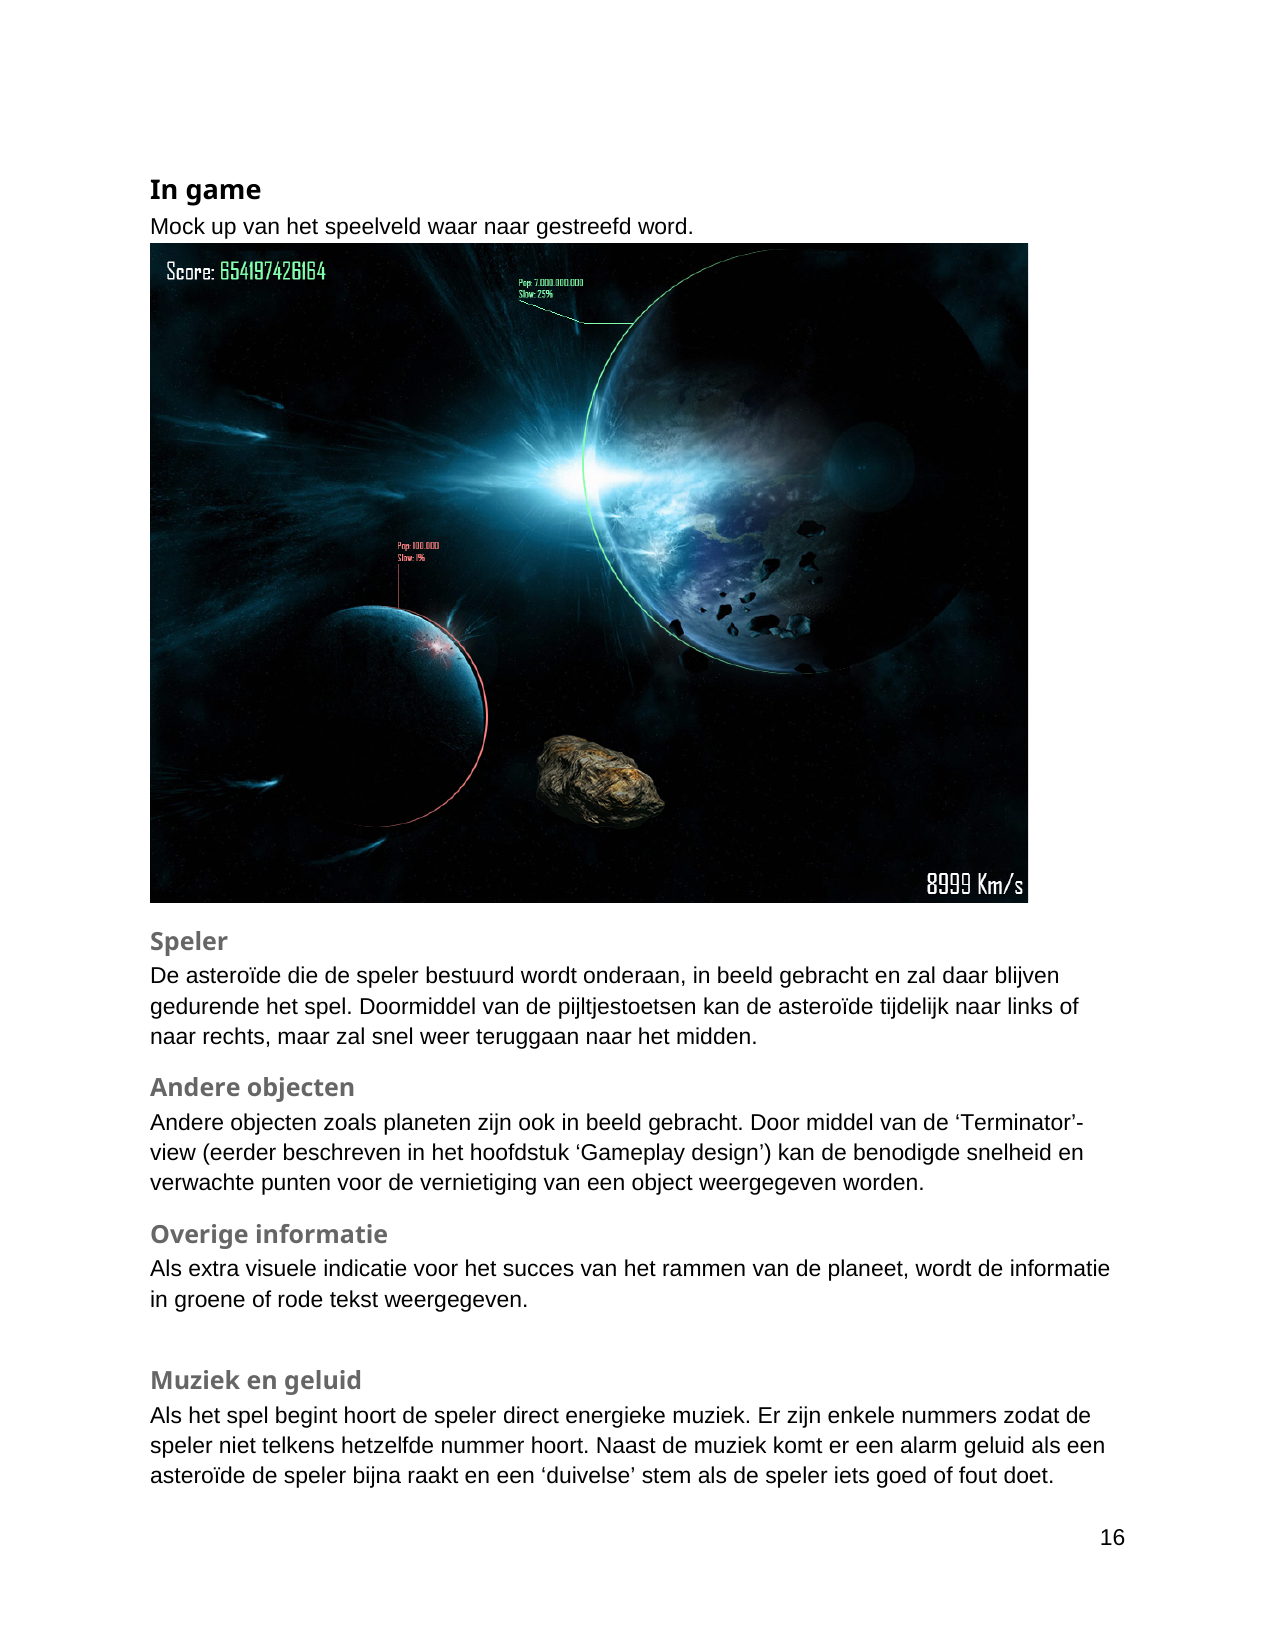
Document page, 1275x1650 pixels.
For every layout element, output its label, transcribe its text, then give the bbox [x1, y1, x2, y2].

text De asteroïde die de speler bestuurd wordt onderaan, in beeld gebracht en zal daar blijven gedurende het spel. Doormiddel van de pijltjestoetsen kan de asteroïde tijdelijk naar links of naar rechts, maar zal snel weer teruggaan naar het midden. [150, 962, 1125, 1049]
subtitle Speler [150, 923, 1125, 957]
subtitle Overige informatie [150, 1216, 1125, 1250]
text Mock up van het speelveld waar naar gestreefd word. [150, 213, 1125, 239]
text Andere objecten zoals planeten zijn ook in beeld gebracht. Door middel van de ‘Terminator’-view (eerder beschreven in het hoofdstuk ‘Gameplay design’) kan de benodigde snelheid en verwachte punten voor de vernietiging van een object weergegeven worden. [150, 1109, 1125, 1196]
picture [150, 243, 1029, 903]
subtitle In game [150, 171, 1125, 208]
subtitle Andere objecten [150, 1070, 1125, 1104]
text Als het spel begint hoort de speler direct energieke muziek. Er zijn enkele nummers zodat de speler niet telkens hetzelfde nummer hoort. Naast de muziek komt er een alarm geluid als een asteroïde de speler bijna raakt en een ‘duivelse’ stem als de speler iets goed of fout doet. [150, 1402, 1125, 1489]
subtitle Muziek en geluid [150, 1363, 1125, 1397]
text Als extra visuele indicatie voor het succes van het rammen van de planeet, wordt de informatie in groene of rode tekst weergegeven. [150, 1255, 1125, 1312]
